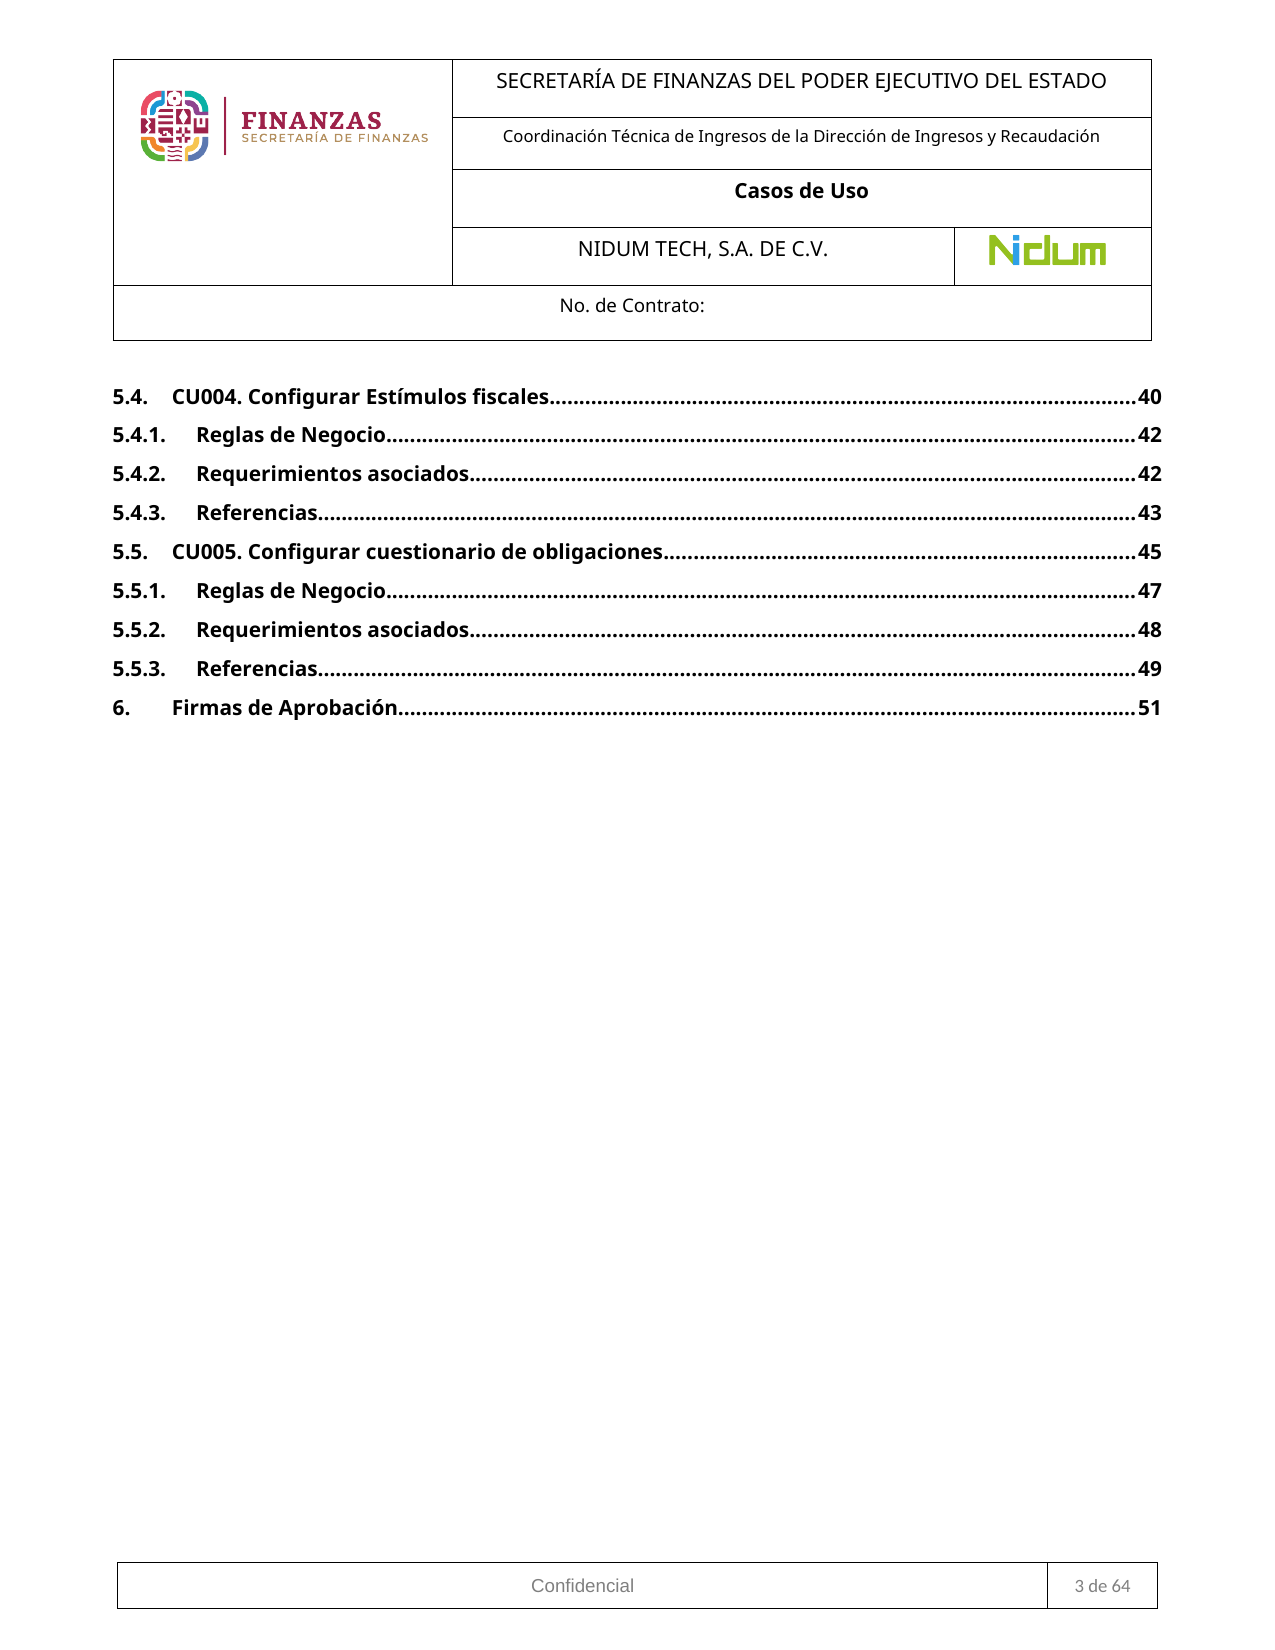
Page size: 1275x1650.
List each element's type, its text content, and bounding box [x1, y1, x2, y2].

text 5.4.1. Reglas de Negocio 42 [112, 421, 1162, 449]
text 5.4.2. Requerimientos asociados 42 [112, 459, 1162, 488]
text 6. Firmas de Aprobación 51 [112, 693, 1162, 721]
text 5.5. CU005. Configurar cuestionario de obligaciones 45 [112, 537, 1162, 566]
picture [134, 82, 448, 168]
text 5.5.1. Reglas de Negocio 47 [112, 576, 1162, 604]
text 5.5.3. Referencias 49 [112, 654, 1162, 682]
text 5.4. CU004. Configurar Estímulos fiscales 40 [112, 382, 1162, 410]
picture [983, 232, 1112, 267]
text 5.4.3. Referencias 43 [112, 498, 1162, 527]
text 5.5.2. Requerimientos asociados 48 [112, 615, 1162, 643]
